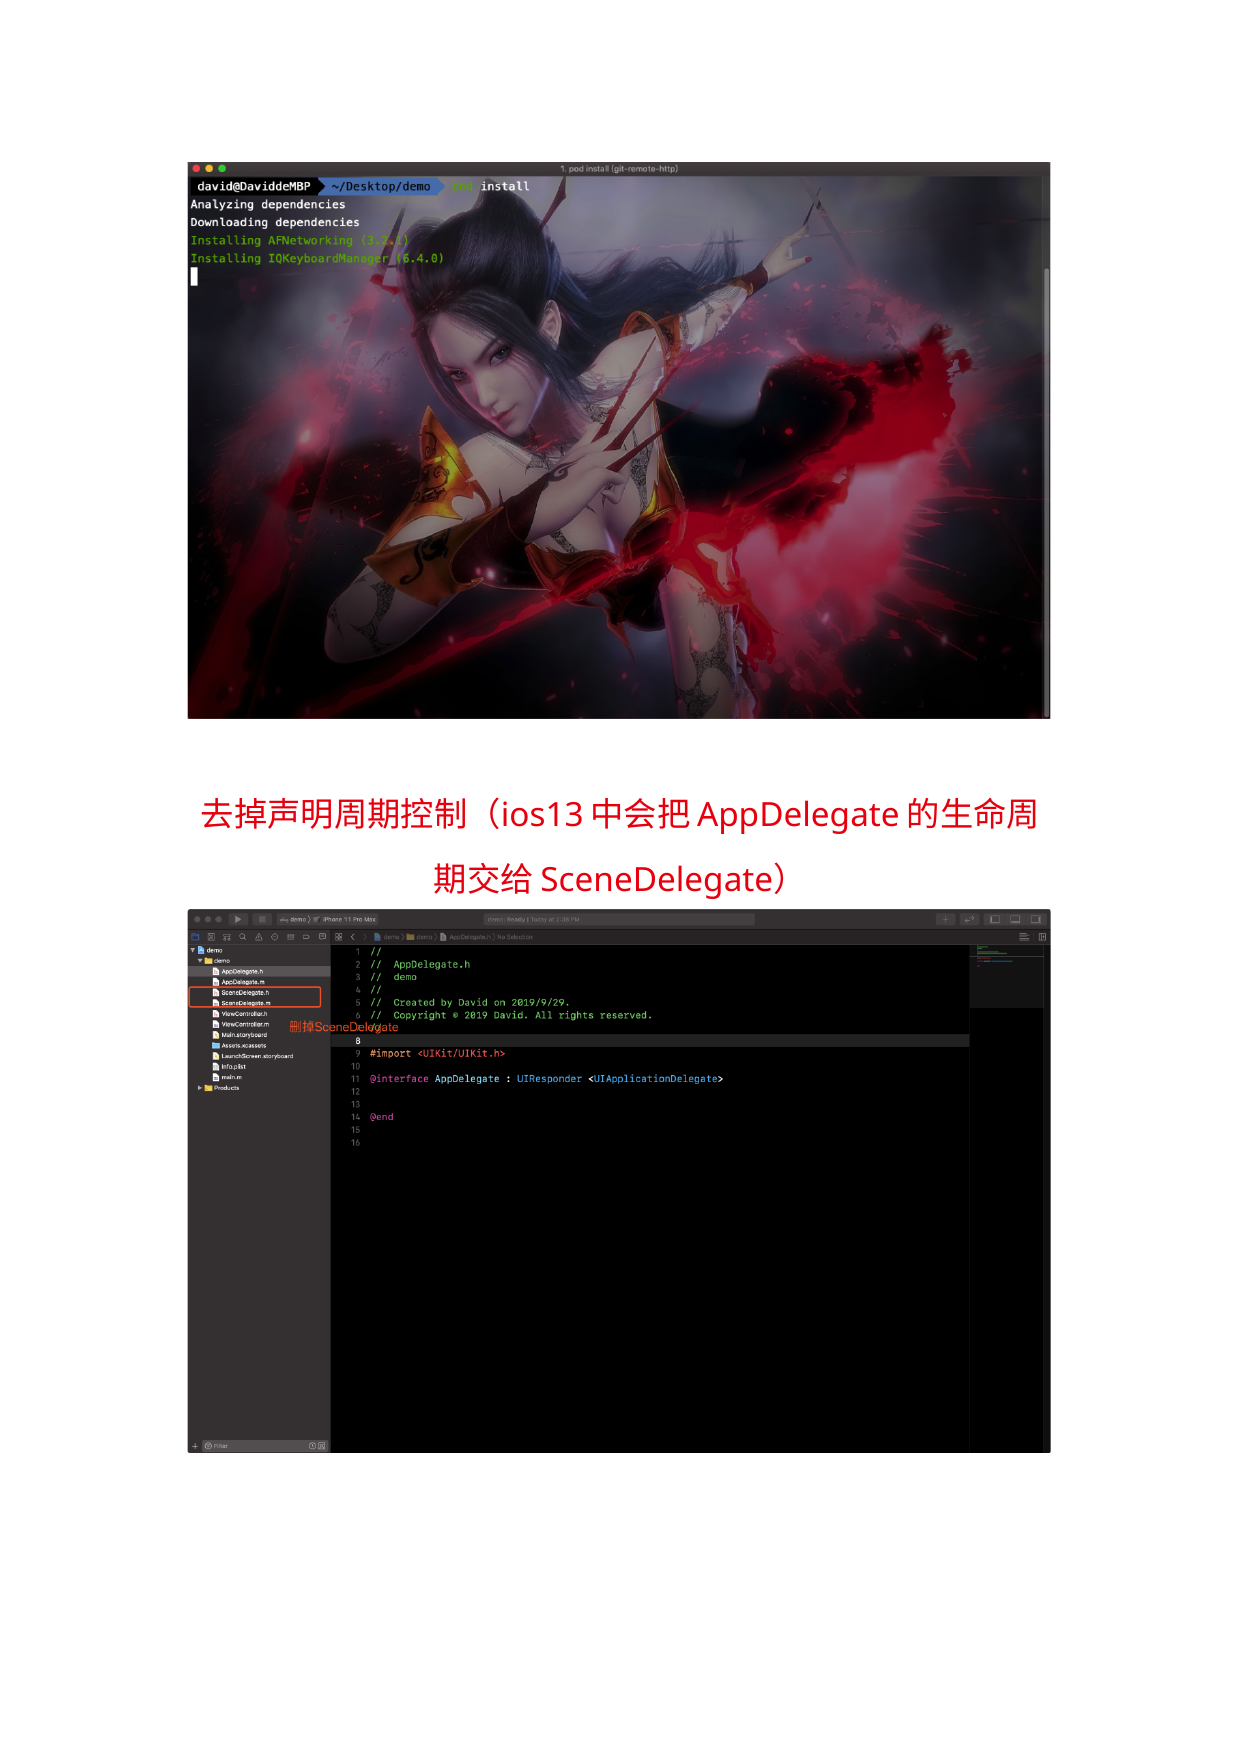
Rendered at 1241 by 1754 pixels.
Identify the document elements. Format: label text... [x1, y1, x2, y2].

picture [187, 909, 1051, 1453]
picture [187, 162, 1051, 719]
text 去掉声明周期控制（ios13中会把AppDelegate的生命周期交给SceneDelegate） [187, 779, 1053, 909]
